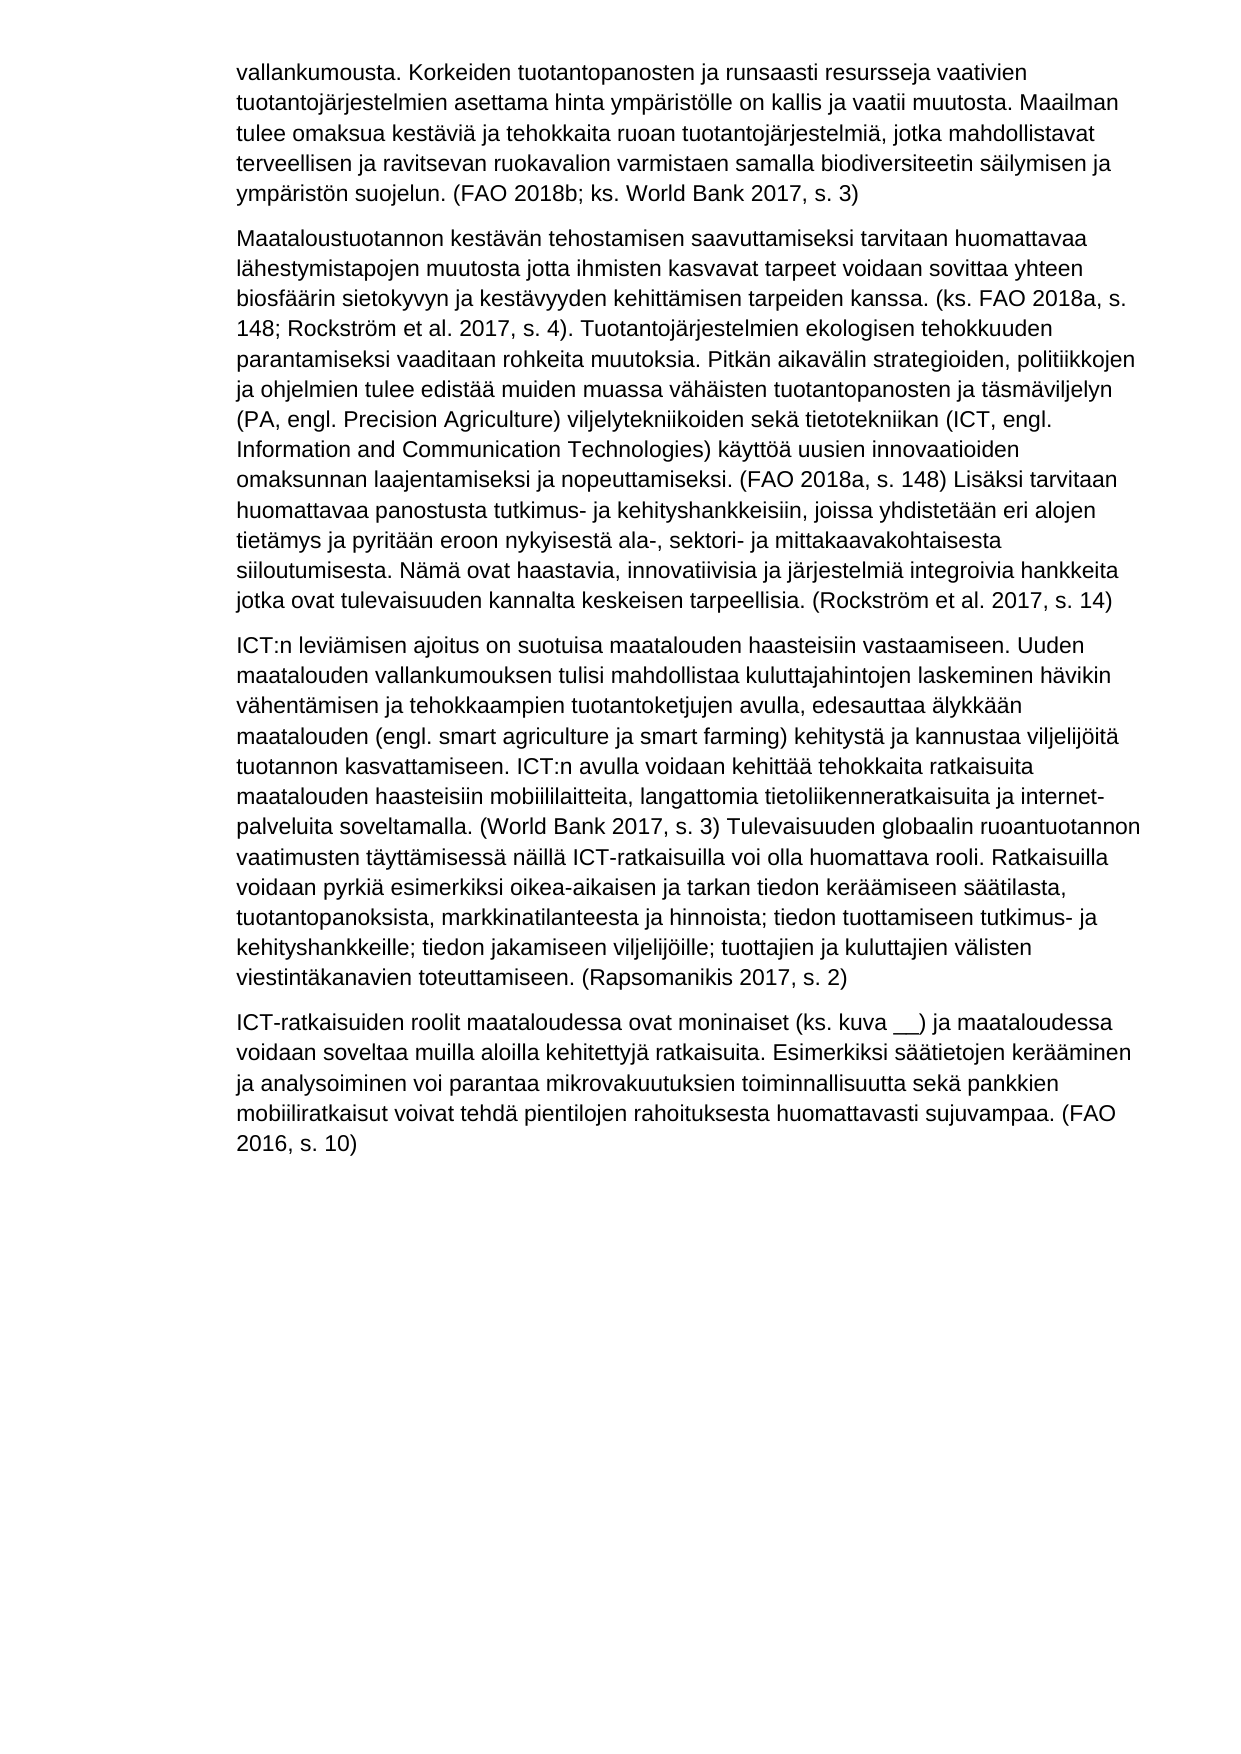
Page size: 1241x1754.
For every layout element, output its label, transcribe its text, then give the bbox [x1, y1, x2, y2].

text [236, 59, 1152, 206]
text ICT:n leviämisen ajoitus on suotuisa maatalouden haasteisiin vastaamiseen. Uuden maatalouden vallankumouksen tulisi mahdollistaa kuluttajahintojen laskeminen hävikin vähentämisen ja tehokkaampien tuotantoketjujen avulla, edesauttaa älykkään maatalouden (engl. smart agriculture ja smart farming) kehitystä ja kannustaa viljelijöitä tuotannon kasvattamiseen. ICT:n avulla voidaan kehittää tehokkaita ratkaisuita maatalouden haasteisiin mobiililaitteita, langattomia tietoliikenneratkaisuita ja internet-palveluita soveltamalla. (World Bank 2017, s. 3) Tulevaisuuden globaalin ruoantuotannon vaatimusten täyttämisessä näillä ICT-ratkaisuilla voi olla huomattava rooli. Ratkaisuilla voidaan pyrkiä esimerkiksi oikea-aikaisen ja tarkan tiedon keräämiseen säätilasta, tuotantopanoksista, markkinatilanteesta ja hinnoista; tiedon tuottamiseen tutkimus- ja kehityshankkeille; tiedon jakamiseen viljelijöille; tuottajien ja kuluttajien välisten viestintäkanavien toteuttamiseen. (Rapsomanikis 2017, s. 2) [236, 632, 1152, 991]
text ICT-ratkaisuiden roolit maataloudessa ovat moninaiset (ks. kuva __) ja maataloudessa voidaan soveltaa muilla aloilla kehitettyjä ratkaisuita. Esimerkiksi säätietojen kerääminen ja analysoiminen voi parantaa mikrovakuutuksien toiminnallisuutta sekä pankkien mobiiliratkaisut voivat tehdä pientilojen rahoituksesta huomattavasti sujuvampaa. (FAO 2016, s. 10) [236, 1009, 1152, 1156]
text Maataloustuotannon kestävän tehostamisen saavuttamiseksi tarvitaan huomattavaa lähestymistapojen muutosta jotta ihmisten kasvavat tarpeet voidaan sovittaa yhteen biosfäärin sietokyvyn ja kestävyyden kehittämisen tarpeiden kanssa. (ks. FAO 2018a, s. 148; Rockström et al. 2017, s. 4). Tuotantojärjestelmien ekologisen tehokkuuden parantamiseksi vaaditaan rohkeita muutoksia. Pitkän aikavälin strategioiden, politiikkojen ja ohjelmien tulee edistää muiden muassa vähäisten tuotantopanosten ja täsmäviljelyn (PA, engl. Precision Agriculture) viljelytekniikoiden sekä tietotekniikan (ICT, engl. Information and Communication Technologies) käyttöä uusien innovaatioiden omaksunnan laajentamiseksi ja nopeuttamiseksi. (FAO 2018a, s. 148) Lisäksi tarvitaan huomattavaa panostusta tutkimus- ja kehityshankkeisiin, joissa yhdistetään eri alojen tietämys ja pyritään eroon nykyisestä ala-, sektori- ja mittakaavakohtaisesta siiloutumisesta. Nämä ovat haastavia, innovatiivisia ja järjestelmiä integroivia hankkeita jotka ovat tulevaisuuden kannalta keskeisen tarpeellisia. (Rockström et al. 2017, s. 14) [236, 225, 1152, 613]
